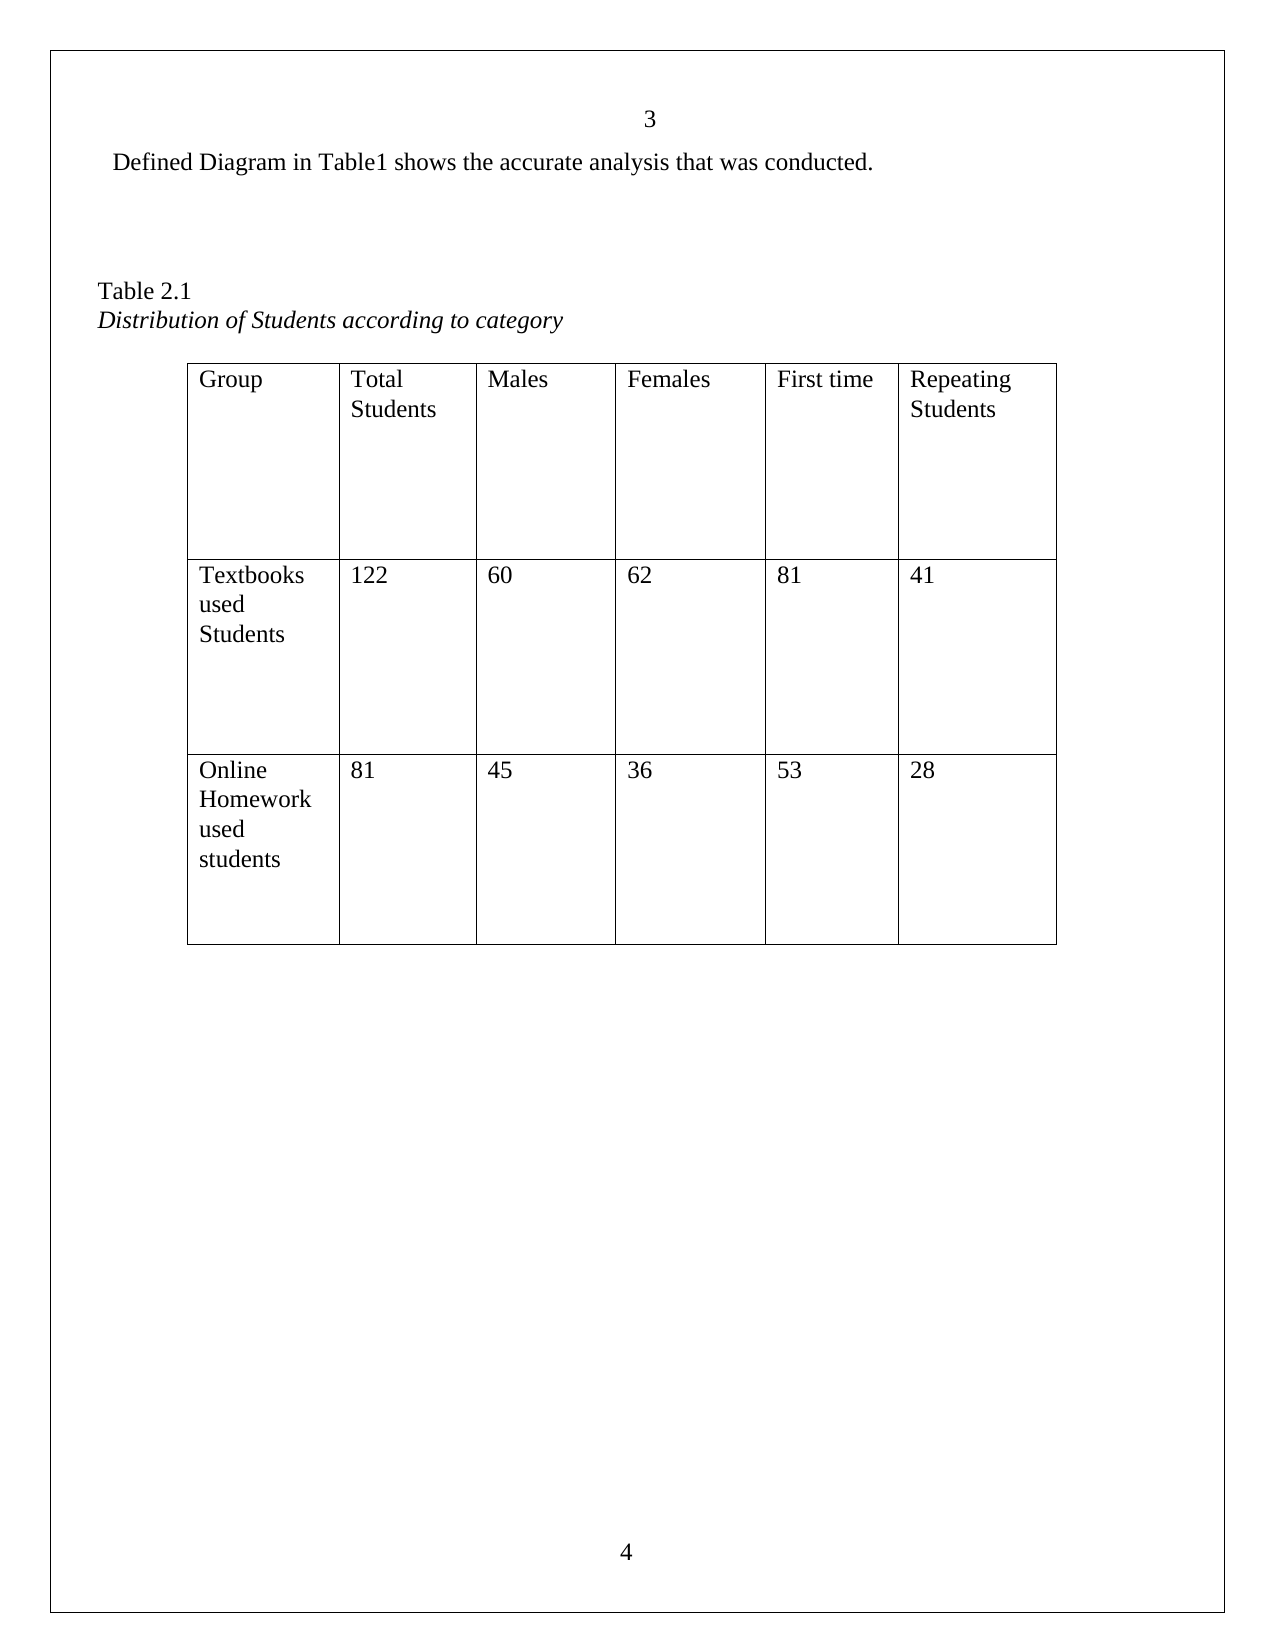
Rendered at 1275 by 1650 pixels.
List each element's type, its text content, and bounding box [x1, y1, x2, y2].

table_header Males [477, 364, 615, 559]
table_cell 45 [477, 755, 615, 944]
table_cell 81 [766, 560, 898, 754]
table_header Total Students [340, 364, 476, 559]
text 3 [112, 104, 1194, 132]
table_cell Textbooks used Students [188, 560, 339, 754]
table_cell Online Homework used students [188, 755, 339, 944]
text Defined Diagram in Table1 shows the accurate analysis that was conducted. [112, 147, 1194, 176]
table_header Females [616, 364, 765, 559]
text Table 2.1 [97, 276, 1074, 305]
table_cell 36 [616, 755, 765, 944]
table_header Group [188, 364, 339, 559]
table_cell 53 [766, 755, 898, 944]
table_cell 62 [616, 560, 765, 754]
table_header Repeating Students [899, 364, 1056, 559]
table_cell 122 [340, 560, 476, 754]
text Distribution of Students according to category [97, 305, 1074, 334]
table_header First time [766, 364, 898, 559]
table_cell 28 [899, 755, 1056, 944]
table_cell 60 [477, 560, 615, 754]
table_cell 81 [340, 755, 476, 944]
table_cell 41 [899, 560, 1056, 754]
